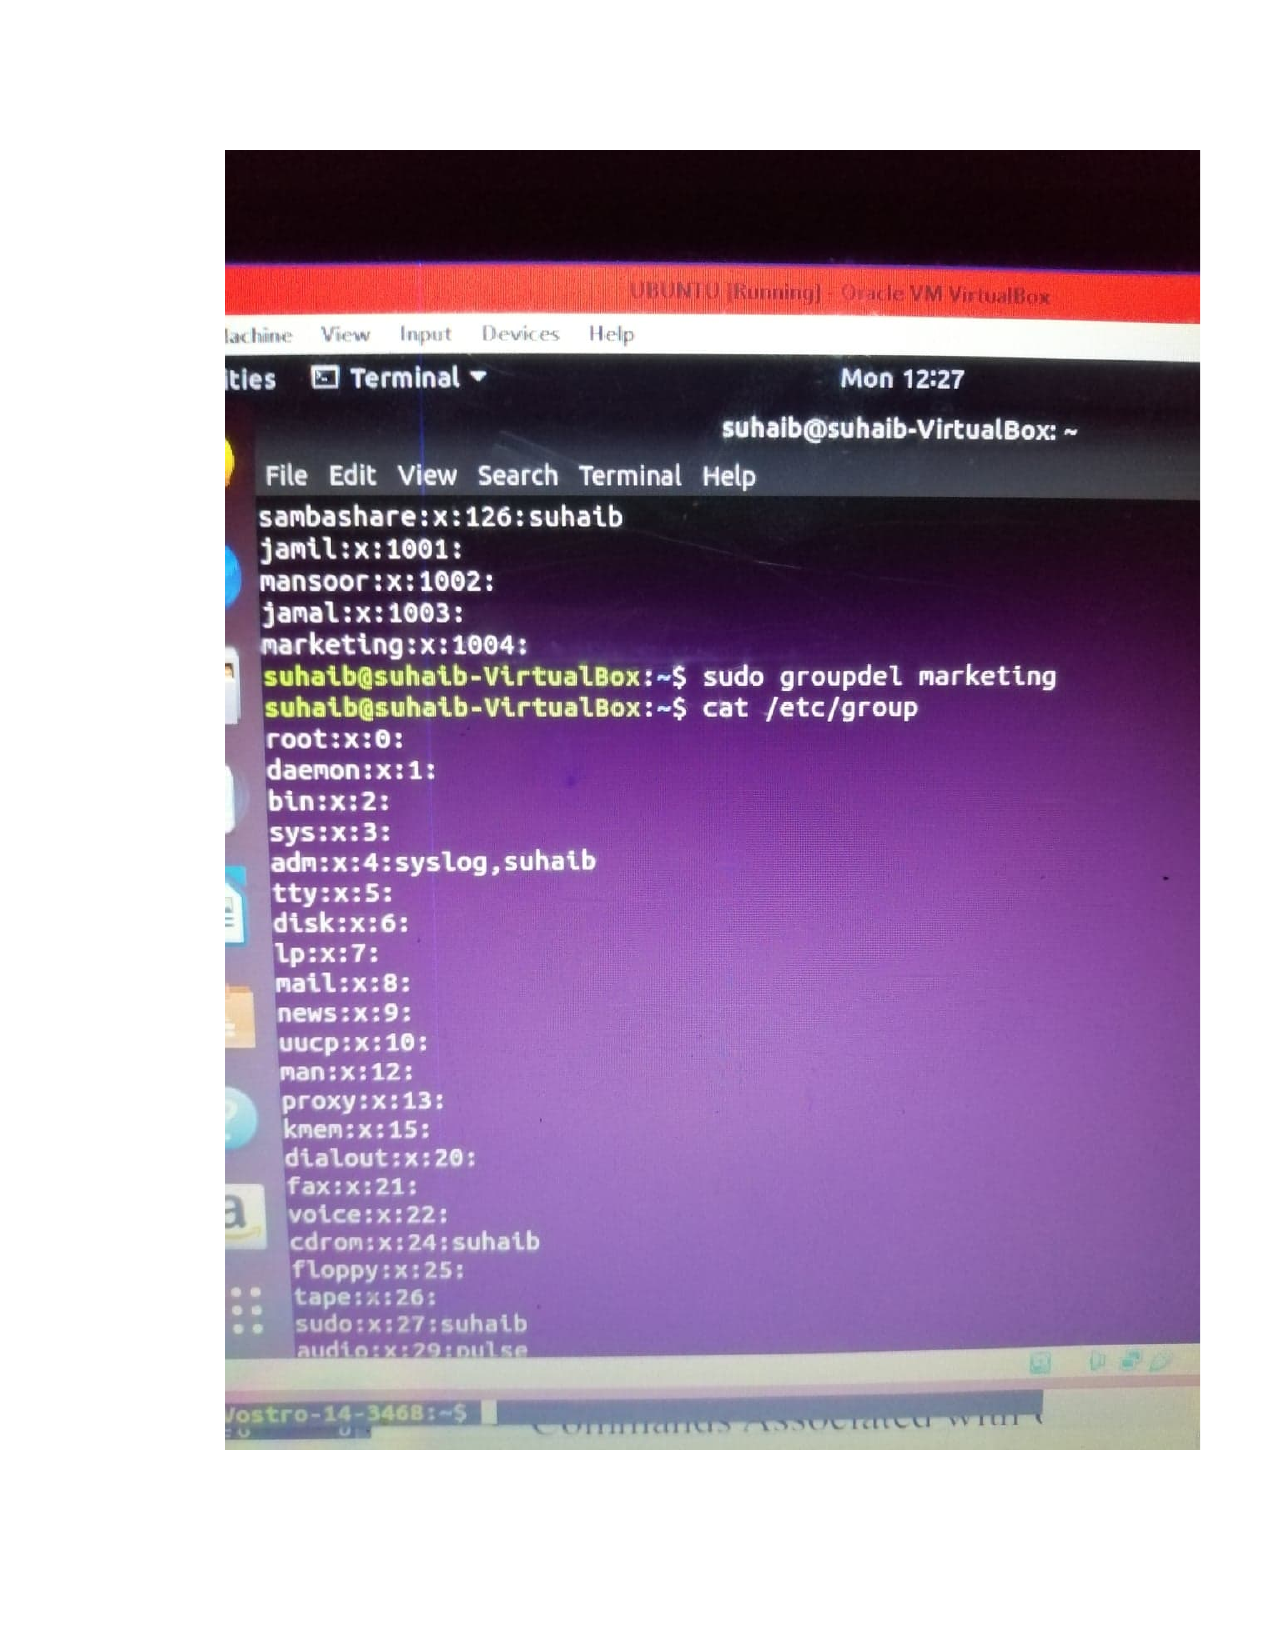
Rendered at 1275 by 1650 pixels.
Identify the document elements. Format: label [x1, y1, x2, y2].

picture [225, 150, 1200, 1450]
